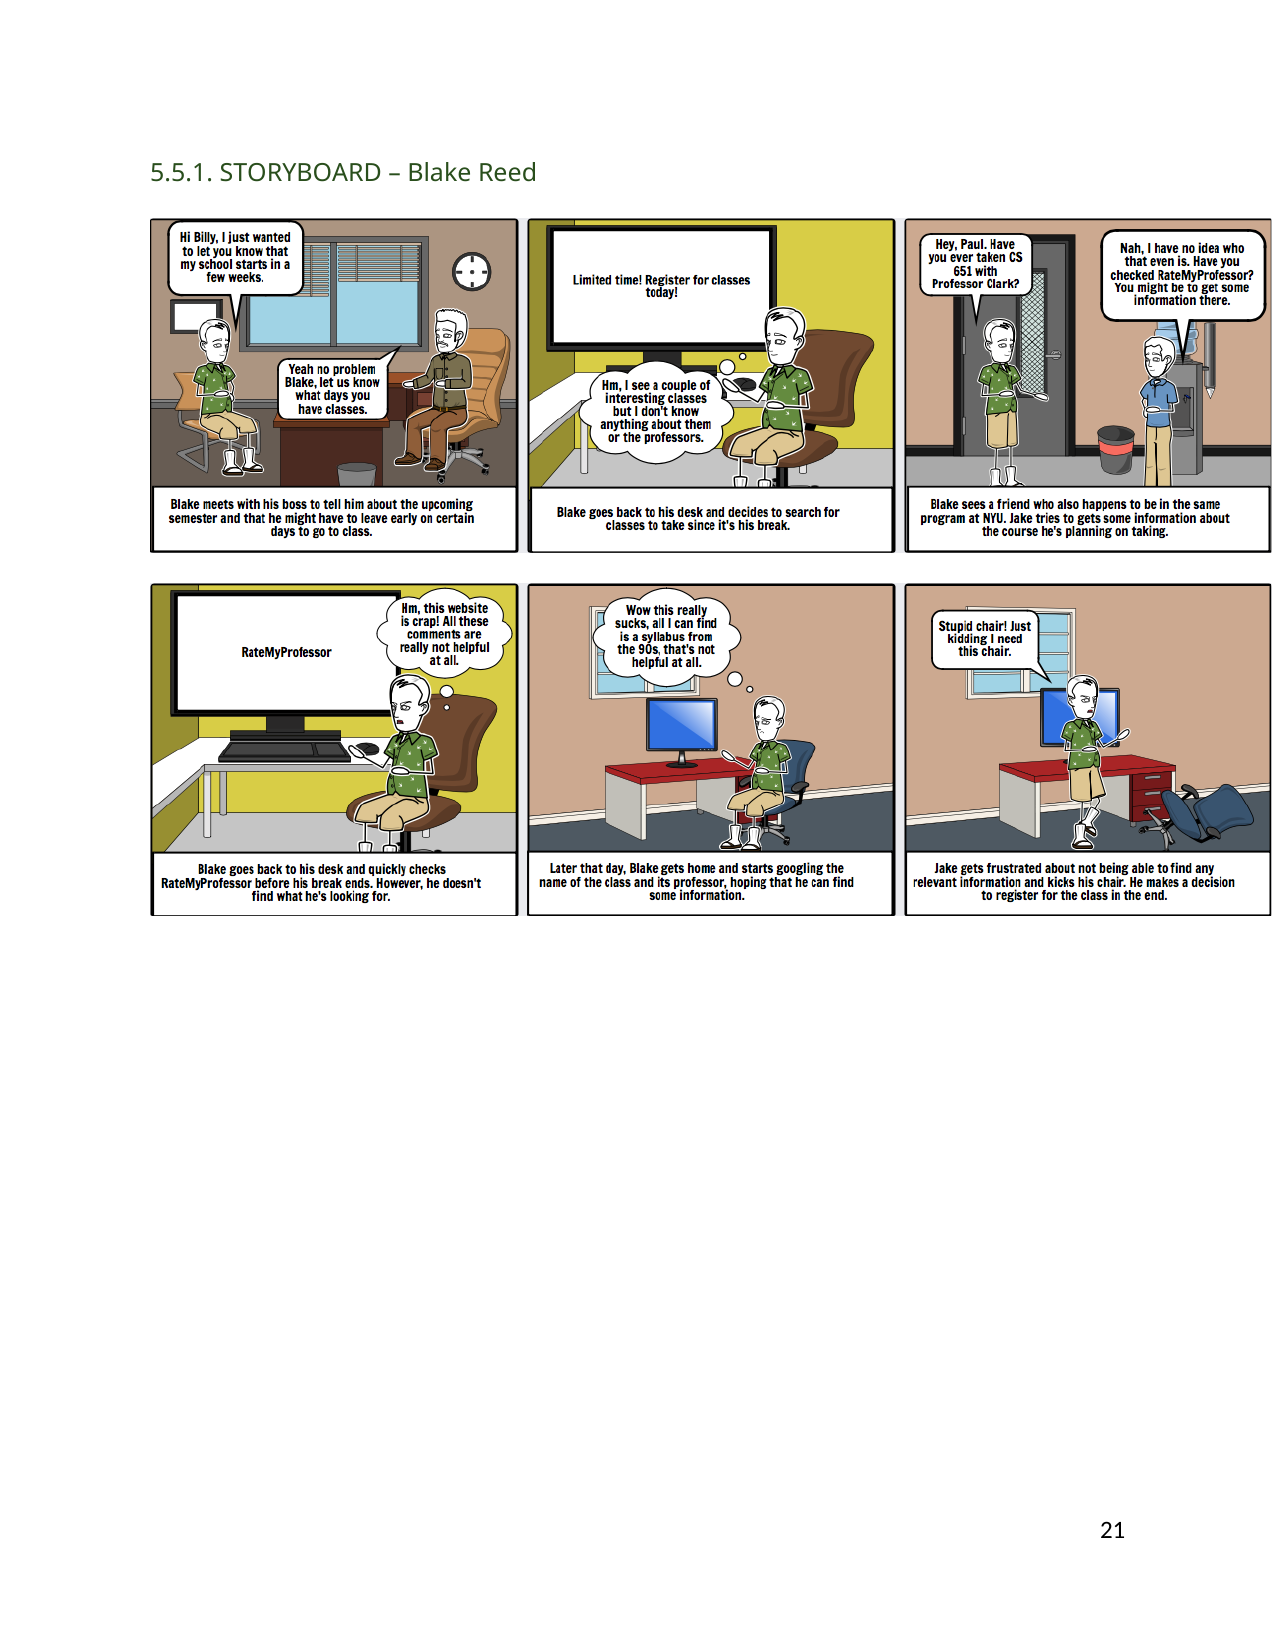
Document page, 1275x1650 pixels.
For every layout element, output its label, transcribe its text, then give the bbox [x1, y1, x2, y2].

picture [150, 218, 1272, 553]
subtitle 5.5.1. STORYBOARD – Blake Reed [150, 154, 1125, 188]
picture [150, 583, 1272, 916]
